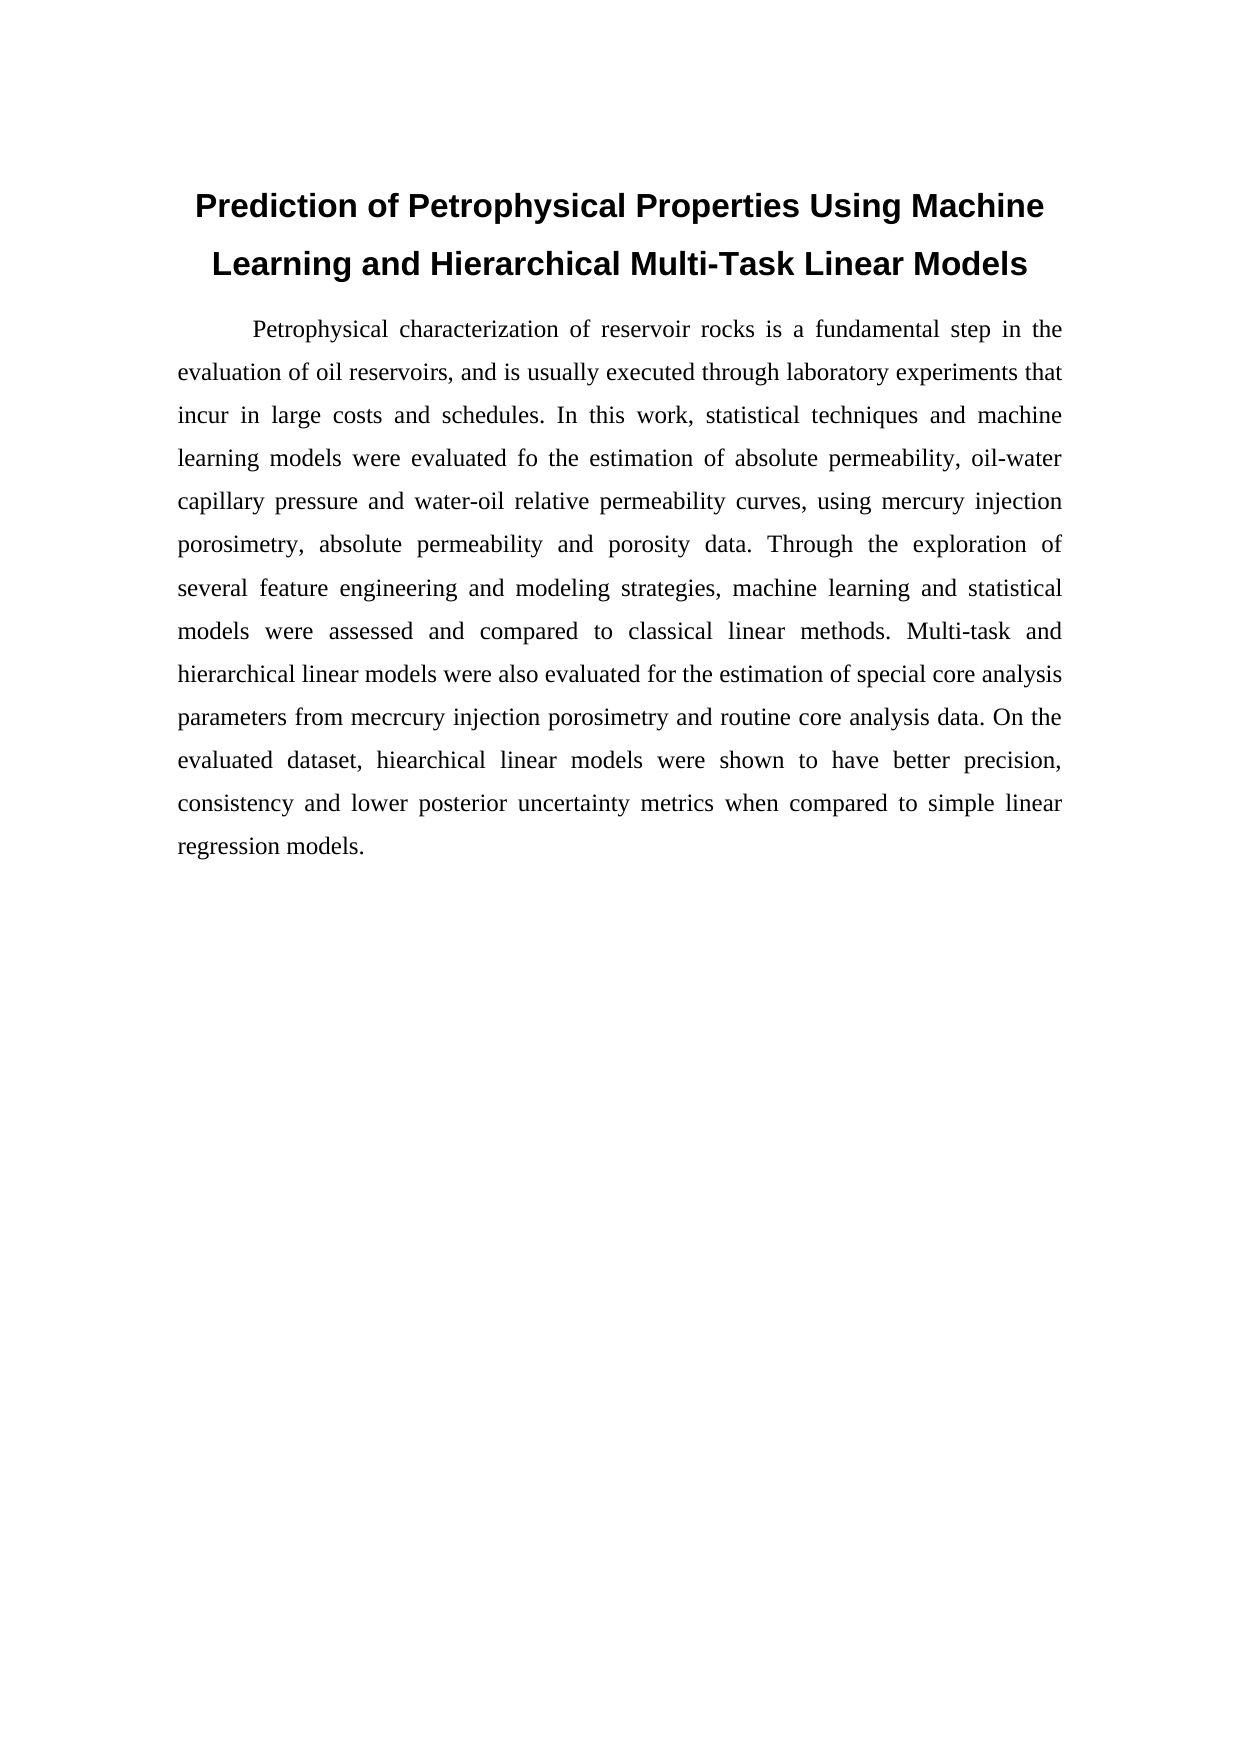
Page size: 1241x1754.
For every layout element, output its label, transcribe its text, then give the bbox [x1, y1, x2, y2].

title Prediction of Petrophysical Properties Using Machine Learning and Hierarchical Multi-Task Linear Models [177, 186, 1063, 282]
